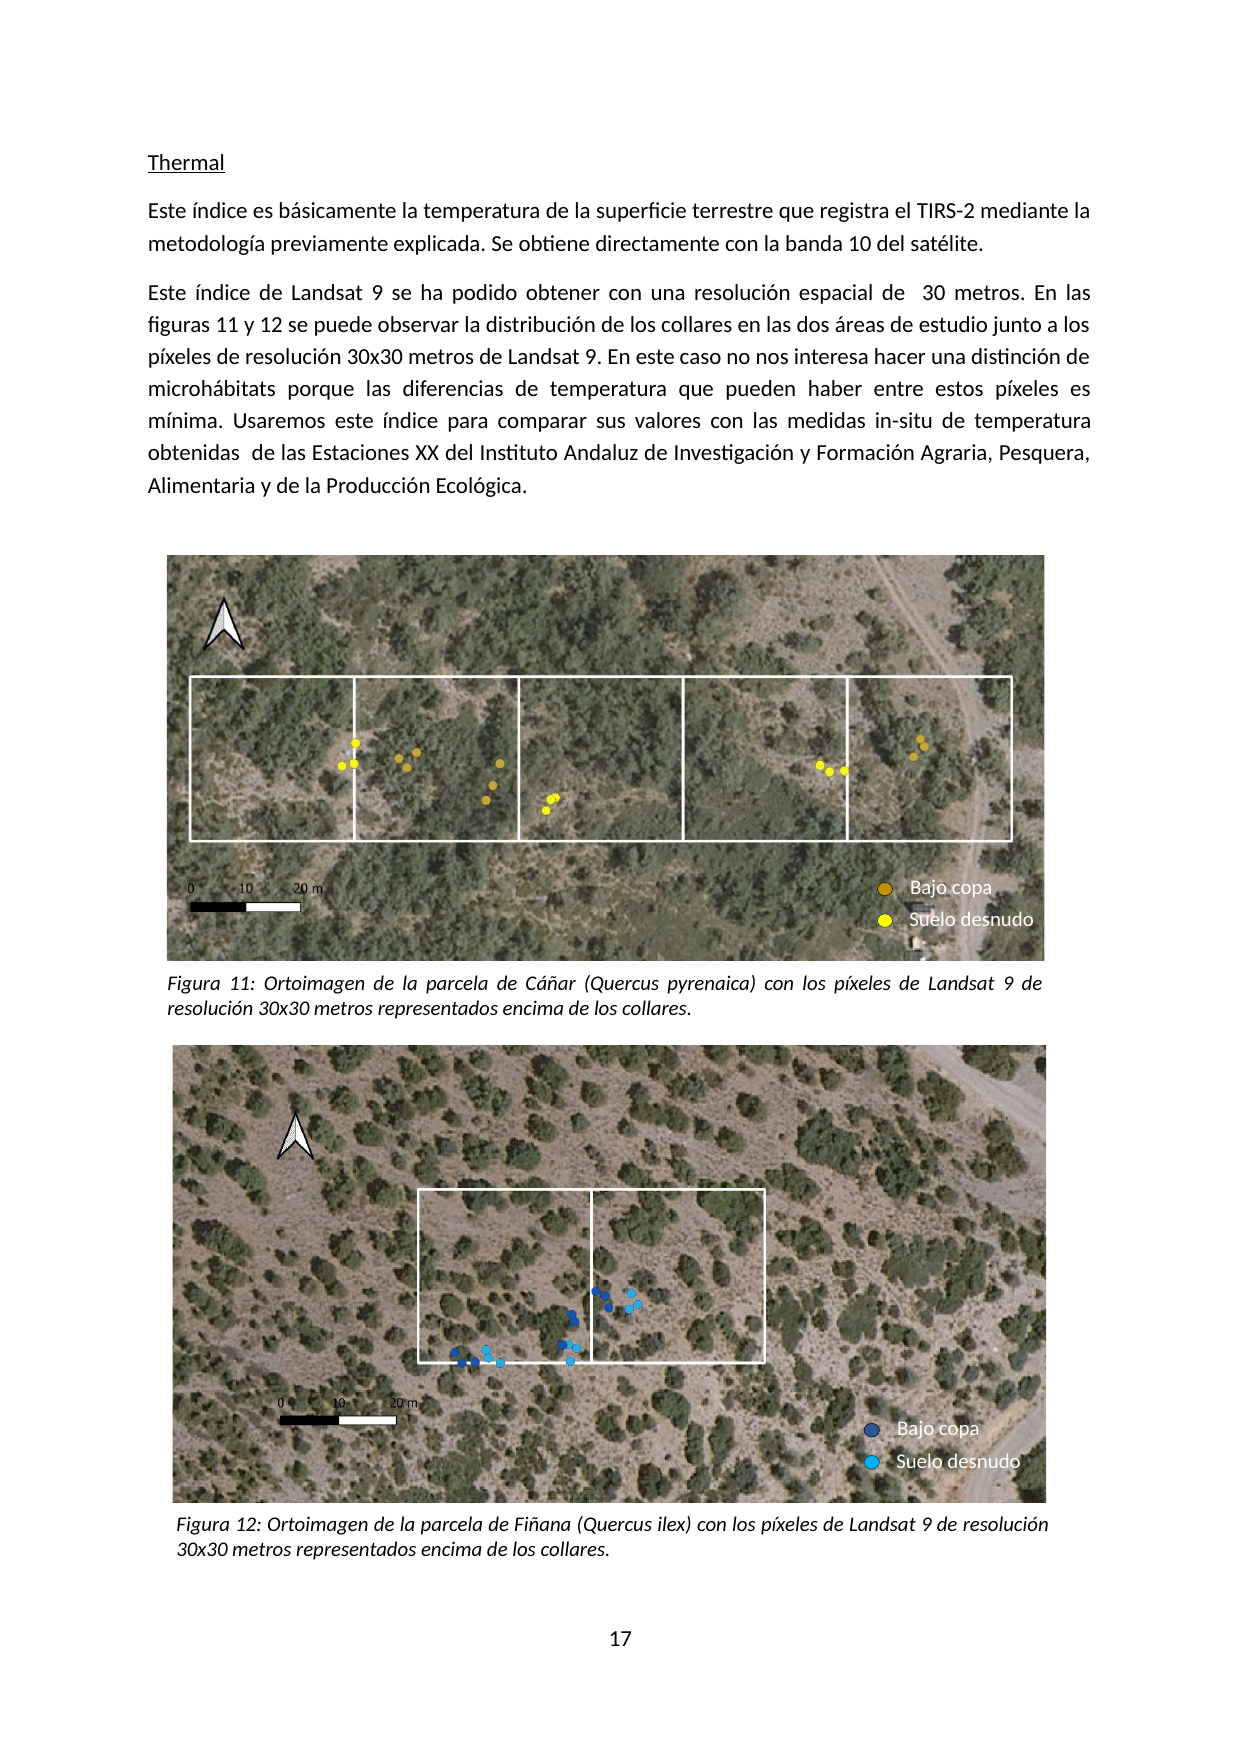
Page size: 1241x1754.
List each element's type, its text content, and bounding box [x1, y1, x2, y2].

text Este índice de Landsat 9 se ha podido obtener con una resolución espacial de 30 metros. En las figuras 11 y 12 se puede observar la distribución de los collares en las dos áreas de estudio junto a los píxeles de resolución 30x30 metros de Landsat 9. En este caso no nos interesa hacer una distinción de microhábitats porque las diferencias de temperatura que pueden haber entre estos píxeles es mínima. Usaremos este índice para comparar sus valores con las medidas in-situ de temperatura obtenidas de las Estaciones XX del Instituto Andaluz de Investigación y Formación Agraria, Pesquera, Alimentaria y de la Producción Ecológica. [148, 278, 1092, 499]
text Este índice es básicamente la temperatura de la superficie terrestre que registra el TIRS-2 mediante la metodología previamente explicada. Se obtiene directamente con la banda 10 del satélite. [148, 197, 1092, 257]
picture [172, 1045, 1047, 1503]
picture [166, 555, 1045, 961]
text Thermal [148, 148, 1092, 176]
